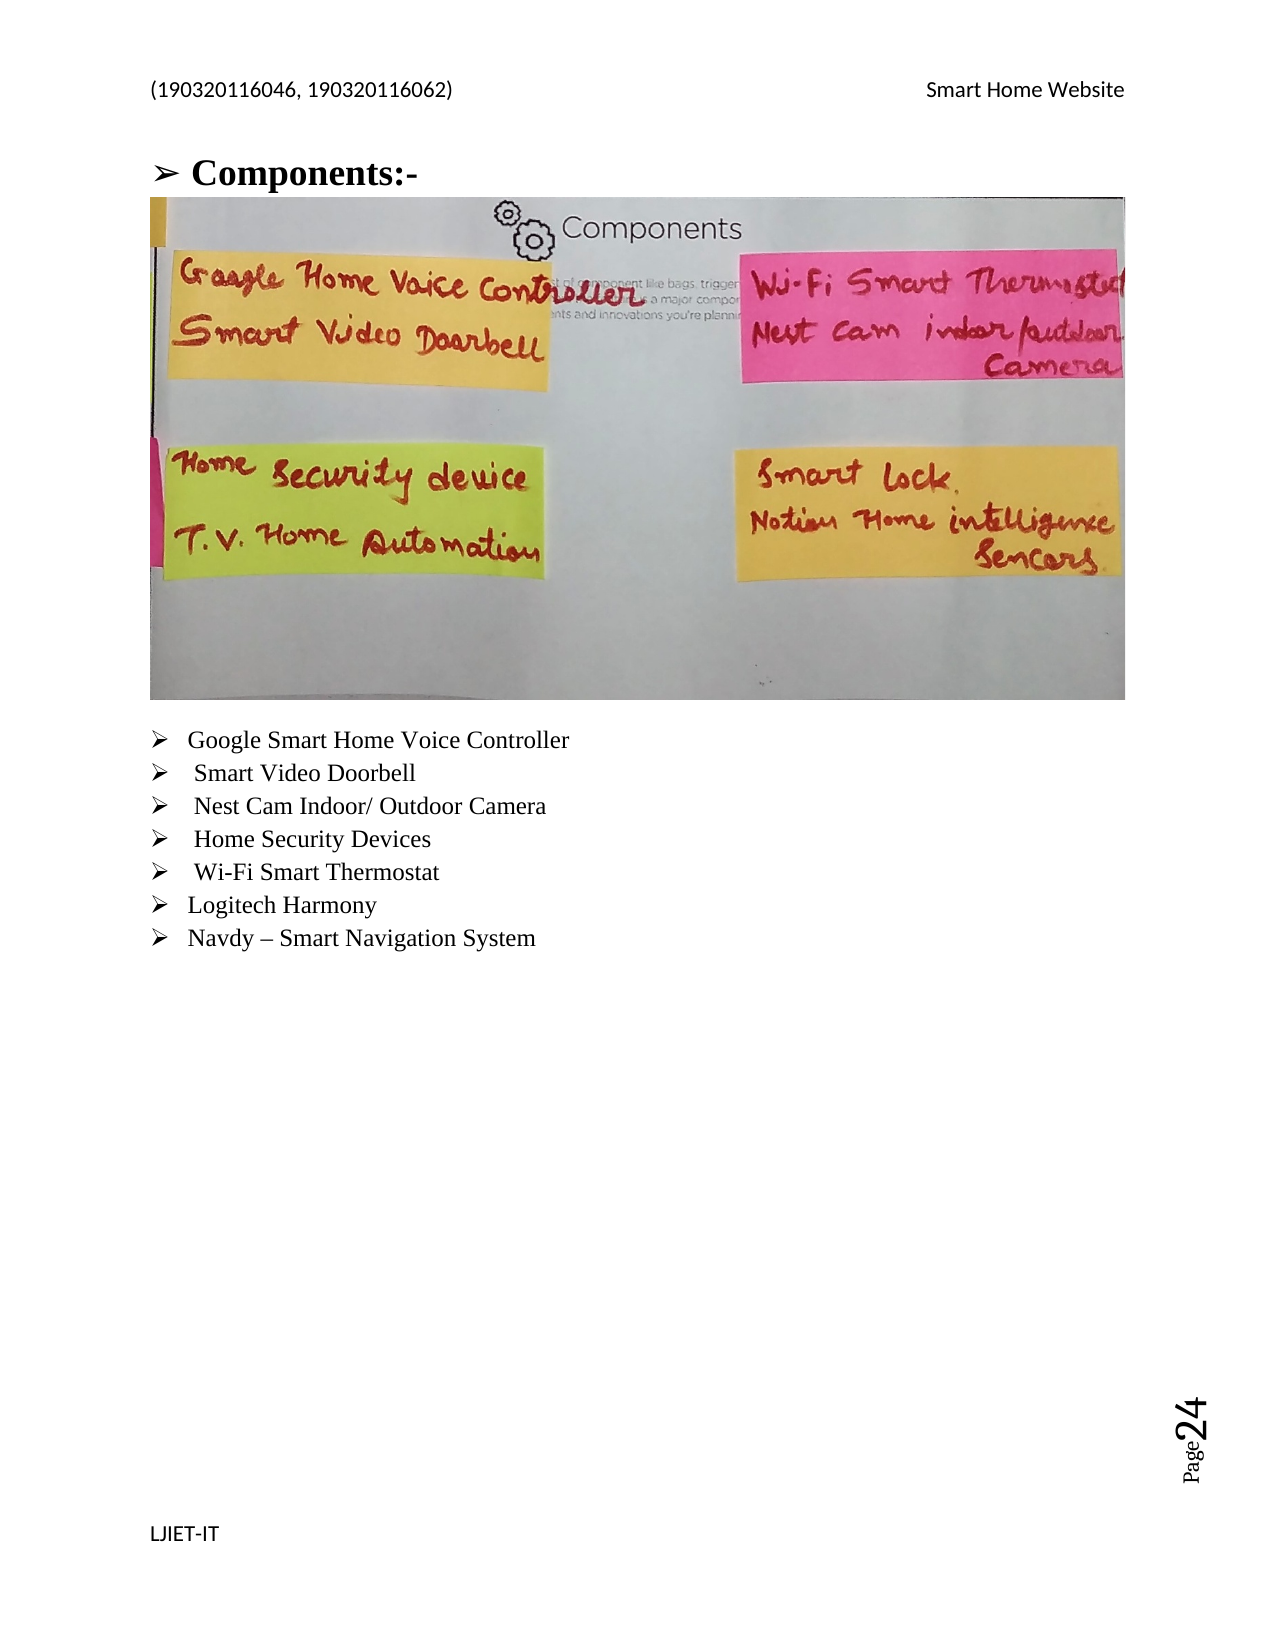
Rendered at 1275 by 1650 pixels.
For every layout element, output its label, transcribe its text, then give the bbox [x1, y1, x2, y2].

text ➢ Components:- [150, 150, 1125, 197]
list Home Security Devices [150, 824, 1125, 853]
list Nest Cam Indoor/ Outdoor Camera [150, 791, 1125, 819]
list Wi-Fi Smart Thermostat [150, 857, 1125, 886]
list Logitech Harmony [150, 890, 1125, 919]
picture [150, 197, 1125, 700]
list Google Smart Home Voice Controller [150, 725, 1125, 753]
list Smart Video Doorbell [150, 758, 1125, 787]
list Navdy – Smart Navigation System [150, 923, 1125, 952]
